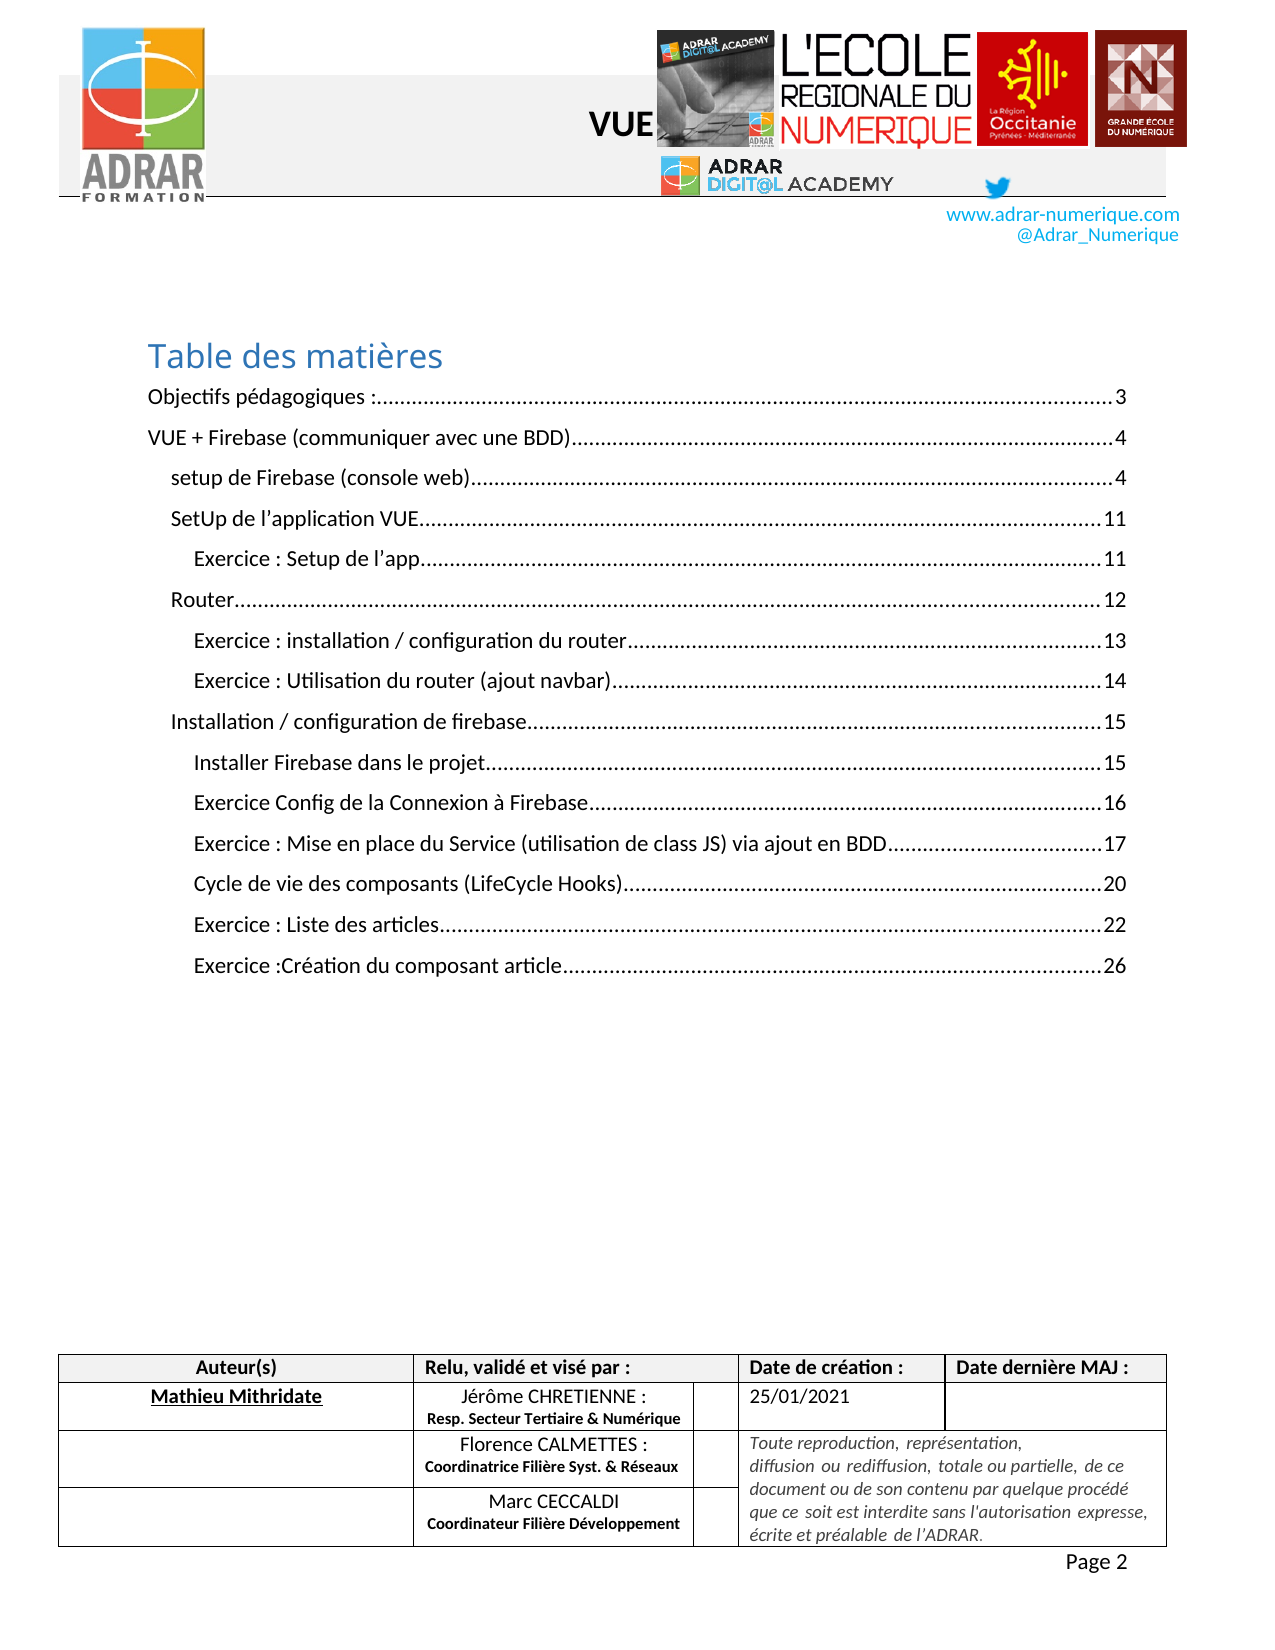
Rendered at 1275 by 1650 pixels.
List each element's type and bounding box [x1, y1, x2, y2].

picture [647, 23, 1195, 208]
picture [80, 25, 206, 204]
picture [981, 172, 1014, 203]
